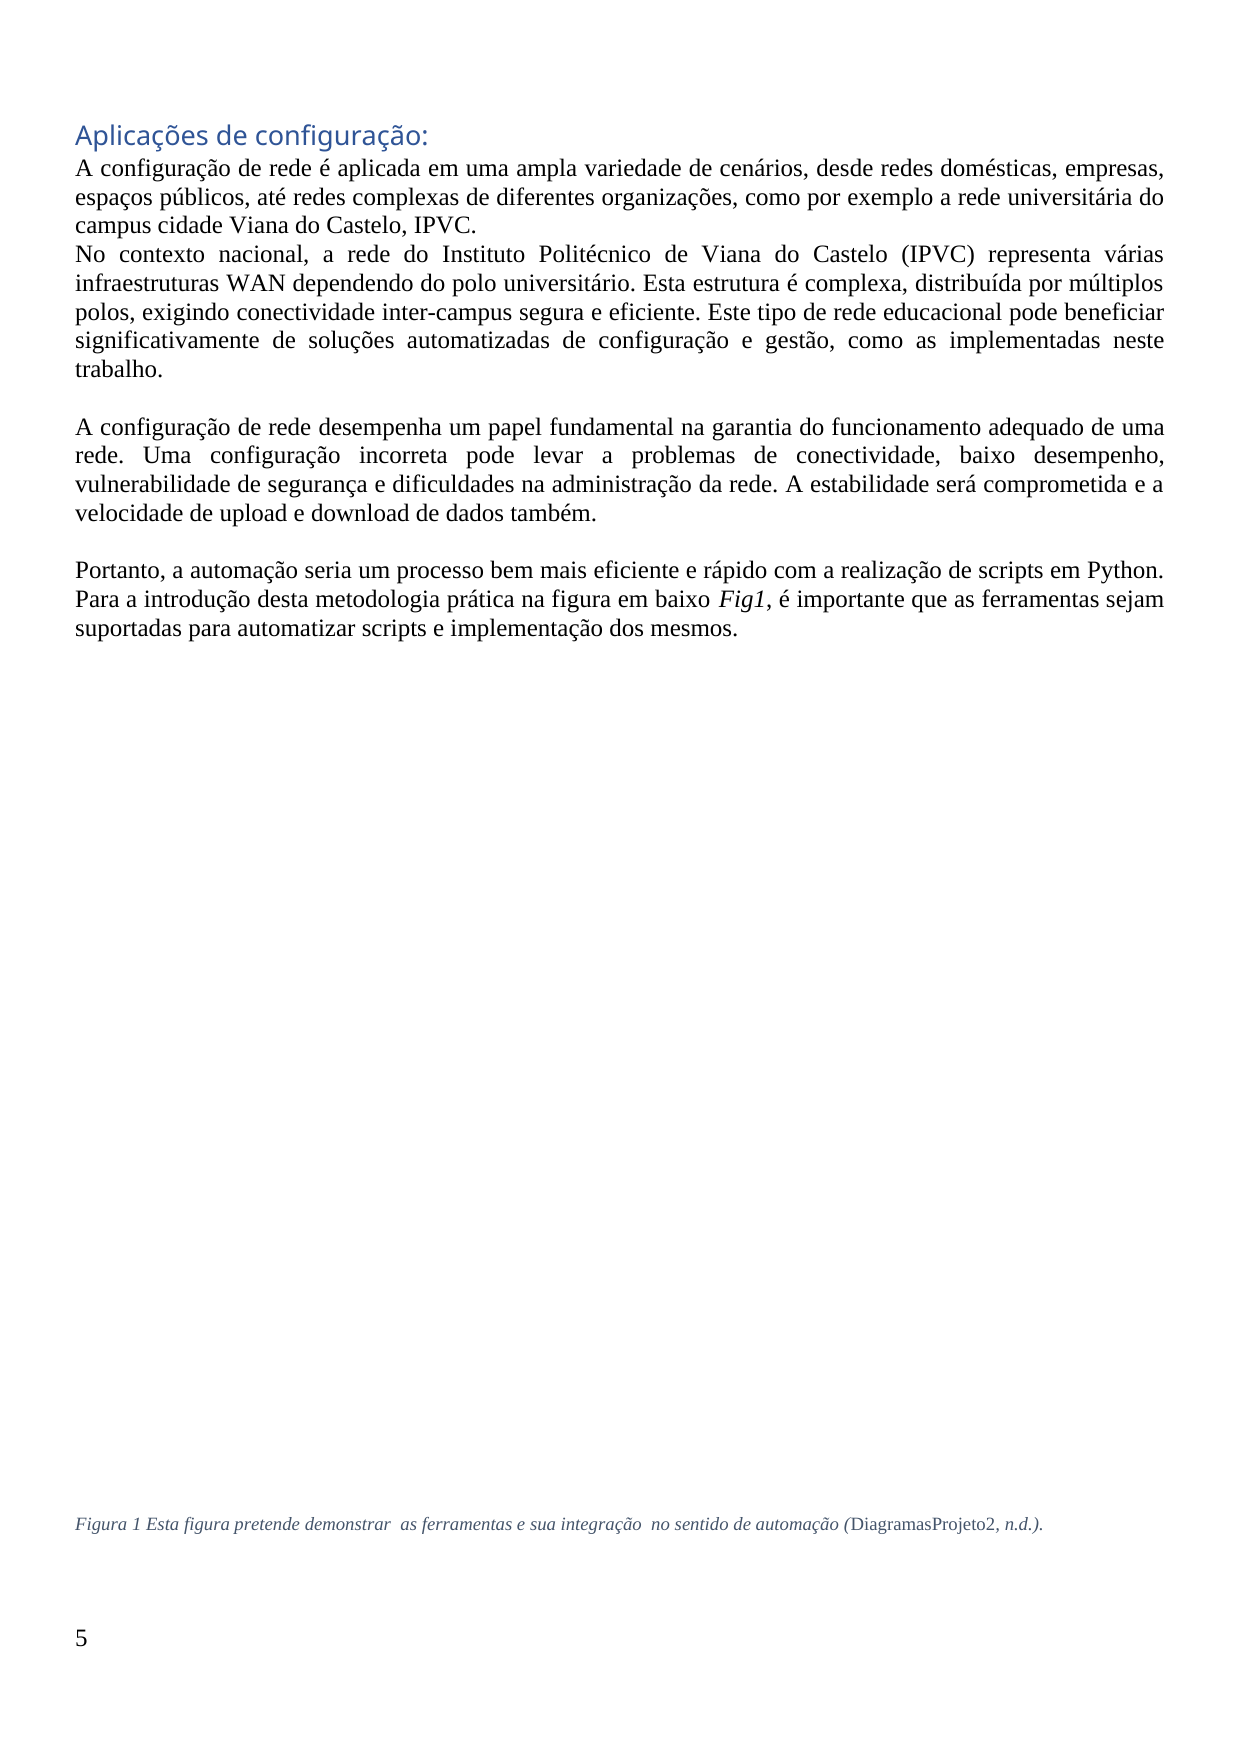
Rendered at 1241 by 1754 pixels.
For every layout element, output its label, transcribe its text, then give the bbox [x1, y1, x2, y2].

text No contexto nacional, a rede do Instituto Politécnico de Viana do Castelo (IPVC) representa várias infraestruturas WAN dependendo do polo universitário. Esta estrutura é complexa, distribuída por múltiplos polos, exigindo conectividade inter-campus segura e eficiente. Este tipo de rede educacional pode beneficiar significativamente de soluções automatizadas de configuração e gestão, como as implementadas neste trabalho. [75, 239, 1165, 383]
text A configuração de rede é aplicada em uma ampla variedade de cenários, desde redes domésticas, empresas, espaços públicos, até redes complexas de diferentes organizações, como por exemplo a rede universitária do campus cidade Viana do Castelo, IPVC. [75, 153, 1165, 239]
text A configuração de rede desempenha um papel fundamental na garantia do funcionamento adequado de uma rede. Uma configuração incorreta pode levar a problemas de conectividade, baixo desempenho, vulnerabilidade de segurança e dificuldades na administração da rede. A estabilidade será comprometida e a velocidade de upload e download de dados também. [75, 412, 1165, 527]
text Figura 1 Esta figura pretende demonstrar as ferramentas e sua integração no sentido de automação (DiagramasProjeto2, n.d.). [75, 1513, 1165, 1534]
text Portanto, a automação seria um processo bem mais eficiente e rápido com a realização de scripts em Python. Para a introdução desta metodologia prática na figura em baixo Fig1, é importante que as ferramentas sejam suportadas para automatizar scripts e implementação dos mesmos. [75, 555, 1165, 642]
subtitle Aplicações de configuração: [75, 116, 1165, 153]
